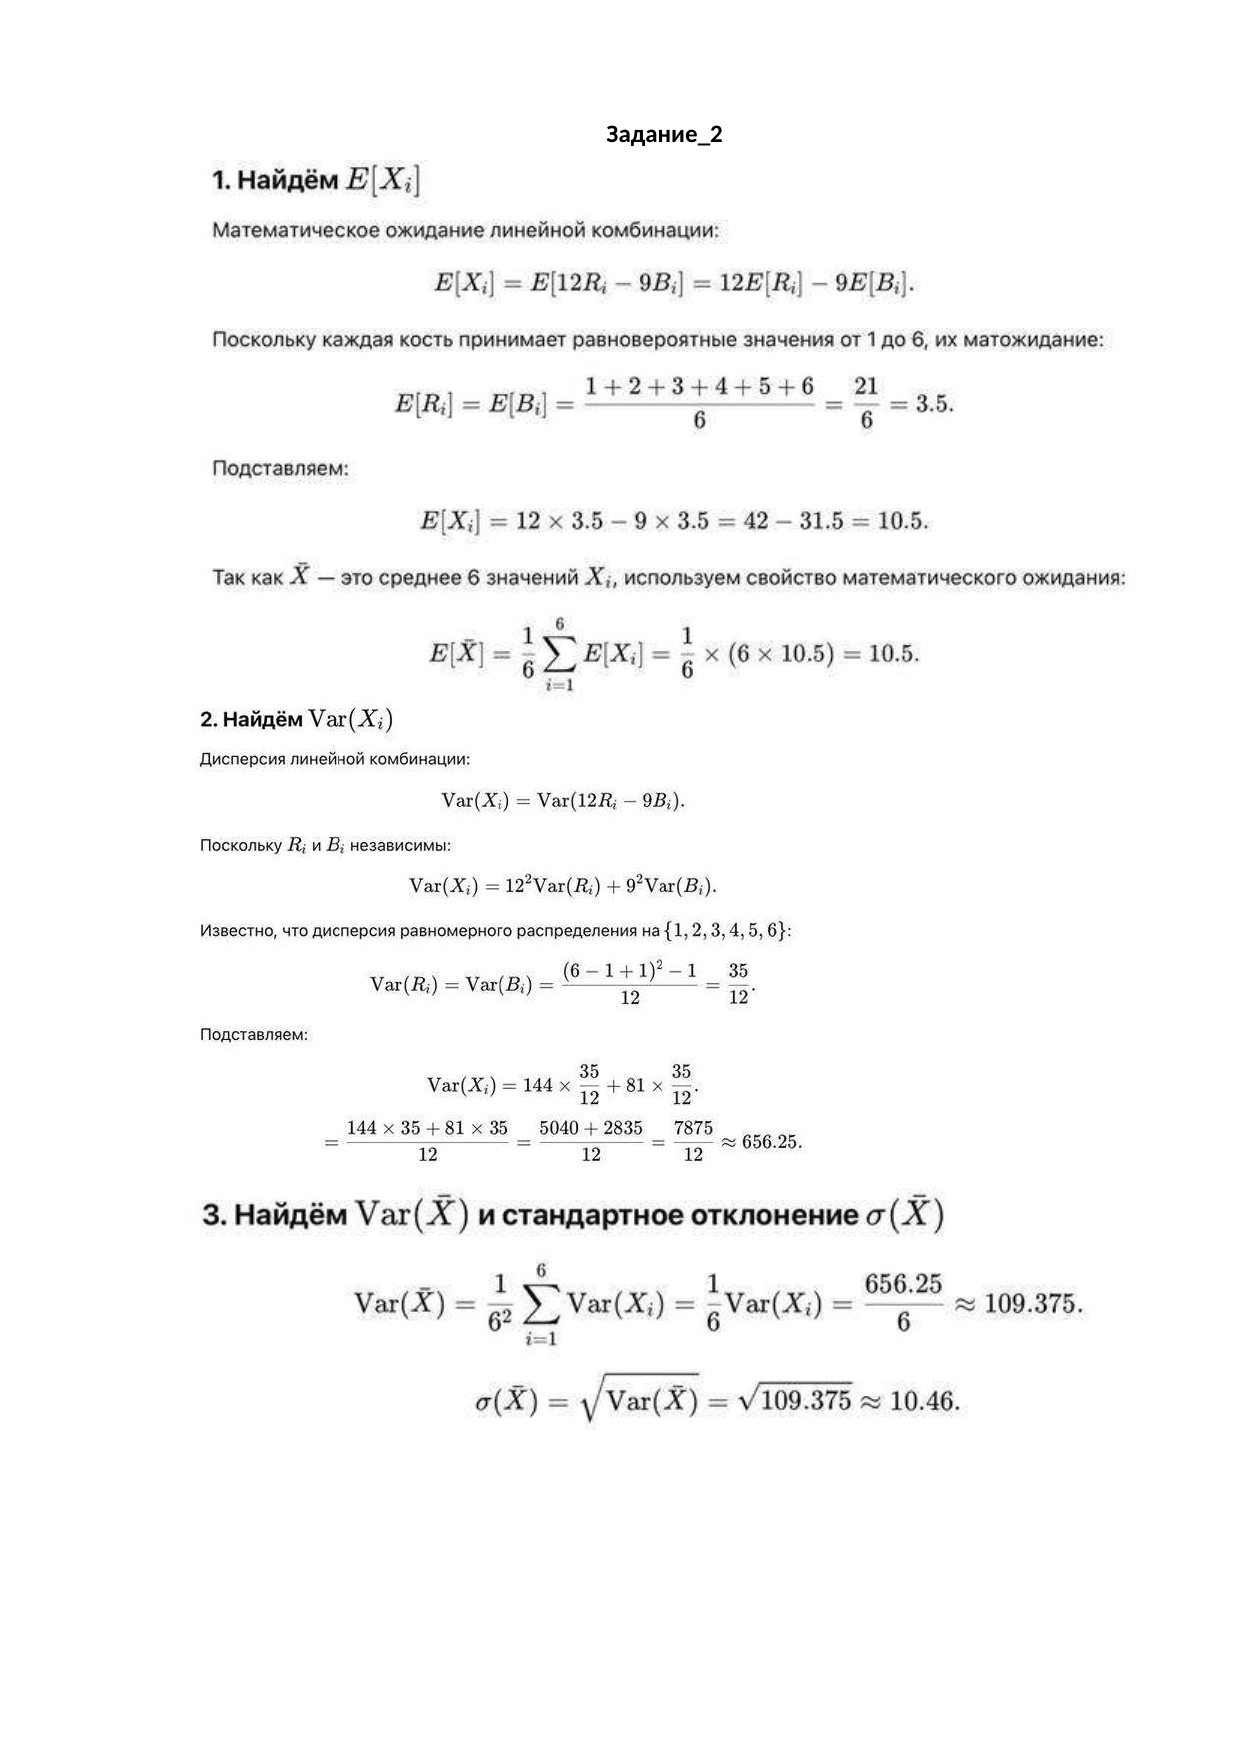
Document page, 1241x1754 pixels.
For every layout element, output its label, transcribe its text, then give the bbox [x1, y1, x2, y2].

picture [177, 148, 1152, 1472]
text Задание_2 [177, 118, 1152, 148]
